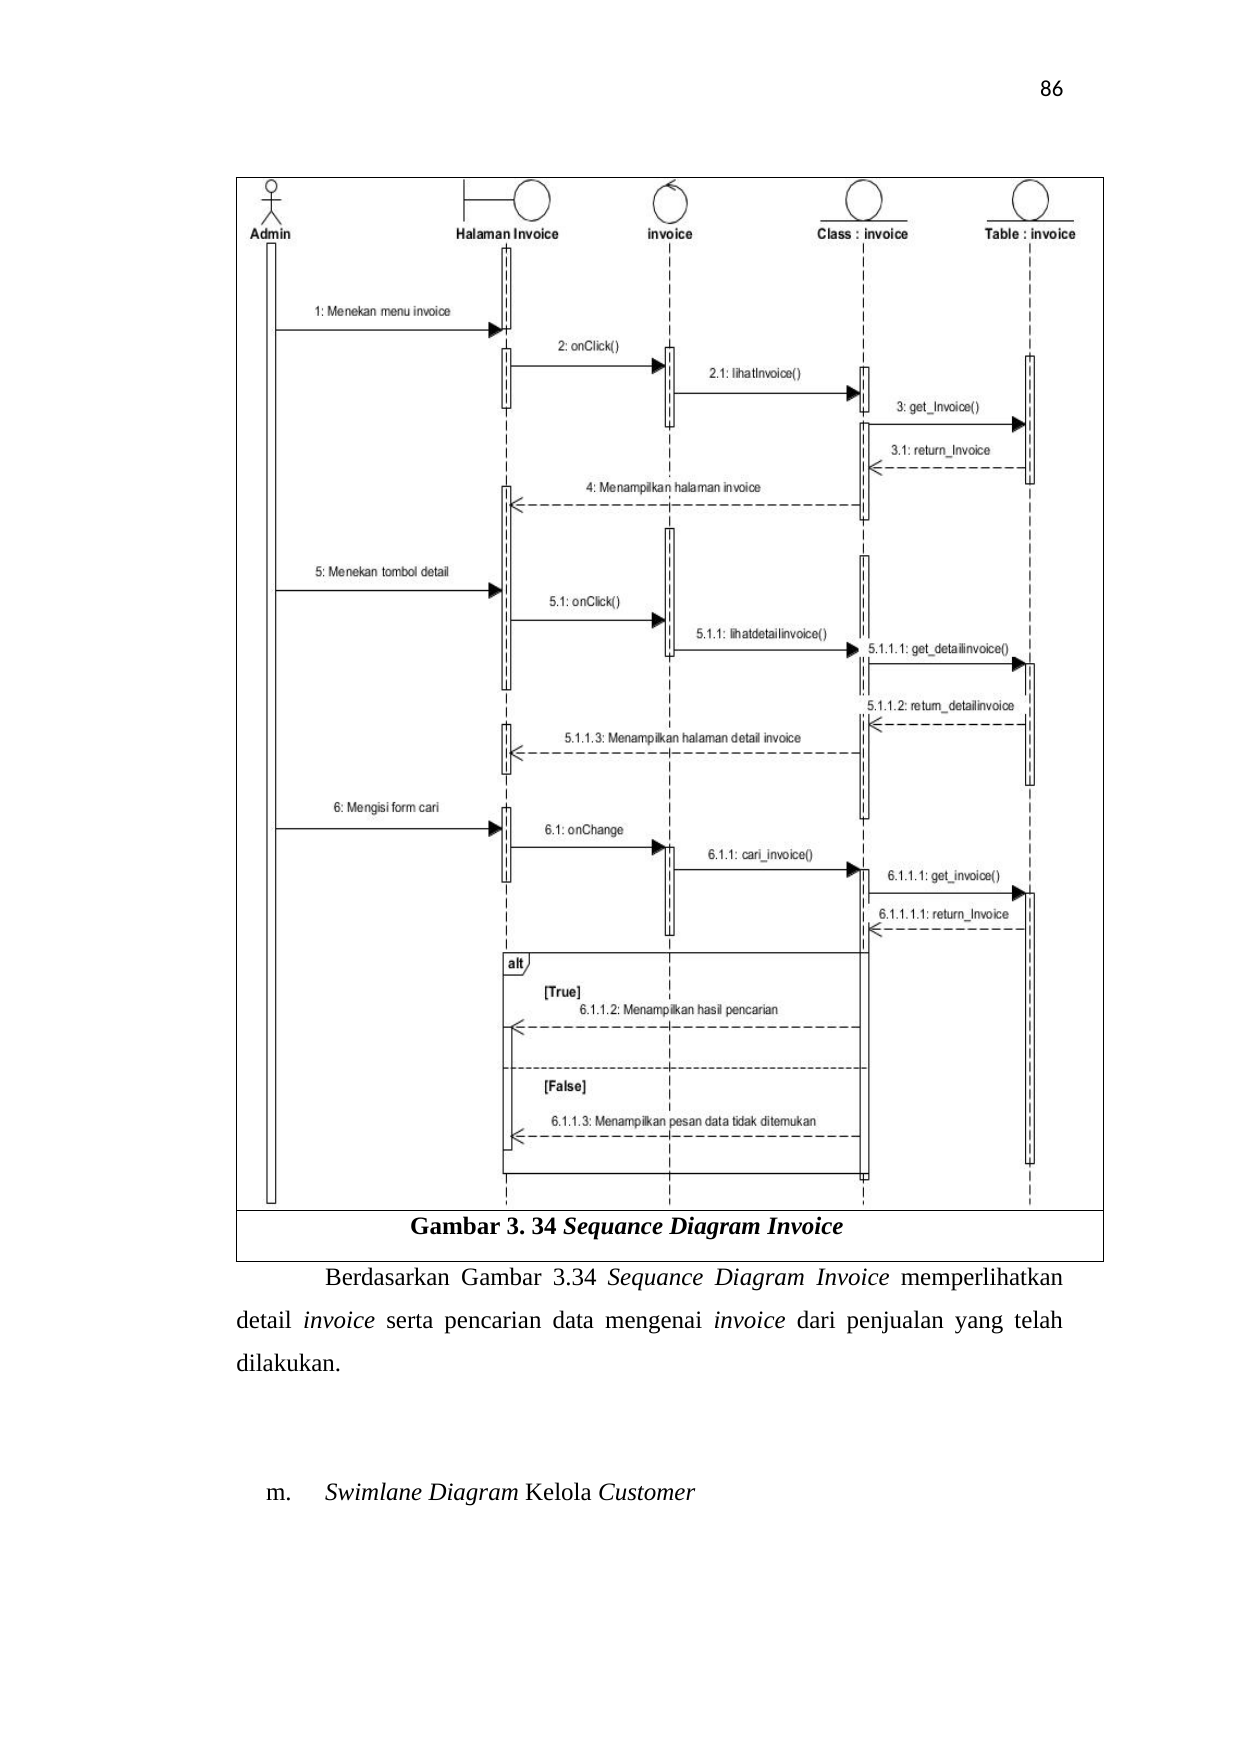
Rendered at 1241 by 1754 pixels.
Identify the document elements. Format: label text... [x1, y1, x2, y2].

table_header [237, 178, 1103, 1210]
table_cell Gambar 3. 34 Sequance Diagram Invoice [237, 1211, 1103, 1261]
text Berdasarkan Gambar 3.34 Sequance Diagram Invoice memperlihatkan detail invoice serta pencarian data mengenai invoice dari penjualan yang telah dilakukan. [236, 1262, 1063, 1377]
list Swimlane Diagram Kelola Customer [266, 1477, 1063, 1506]
